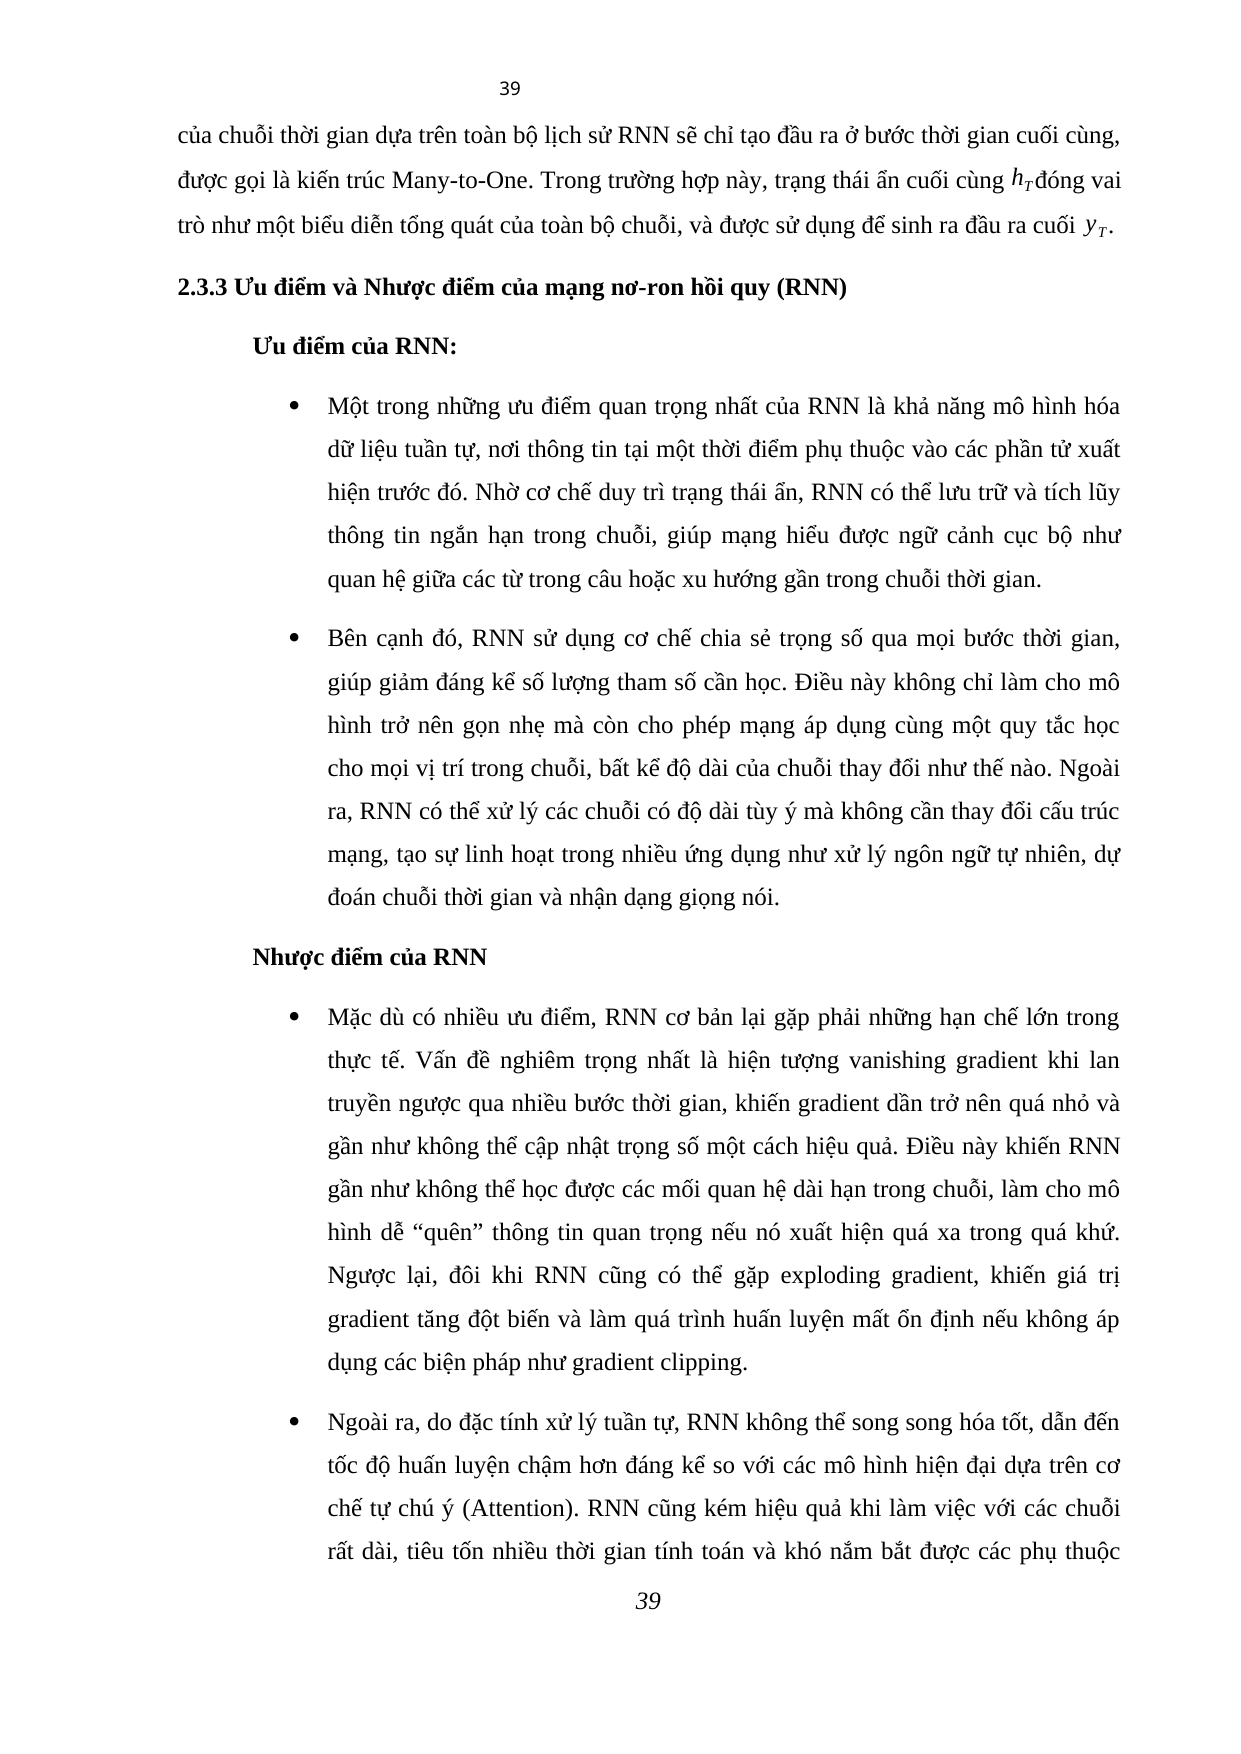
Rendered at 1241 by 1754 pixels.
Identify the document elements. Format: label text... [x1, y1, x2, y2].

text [177, 120, 1121, 241]
list Mặc dù có nhiều ưu điểm, RNN cơ bản lại gặp phải những hạn chế lớn trong thực tế. Vấn đề nghiêm trọng nhất là hiện tượng vanishing gradient khi lan truyền ngược qua nhiều bước thời gian, khiến gradient dần trở nên quá nhỏ và gần như không thể cập nhật trọng số một cách hiệu quả. Điều này khiến RNN gần như không thể học được các mối quan hệ dài hạn trong chuỗi, làm cho mô hình dễ “quên” thông tin quan trọng nếu nó xuất hiện quá xa trong quá khứ. Ngược lại, đôi khi RNN cũng có thể gặp exploding gradient, khiến giá trị gradient tăng đột biến và làm quá trình huấn luyện mất ổn định nếu không áp dụng các biện pháp như gradient clipping. [290, 1002, 1121, 1376]
text Nhược điểm của RNN [177, 942, 1121, 971]
text Ưu điểm của RNN: [177, 331, 1121, 360]
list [290, 1407, 1121, 1565]
list Bên cạnh đó, RNN sử dụng cơ chế chia sẻ trọng số qua mọi bước thời gian, giúp giảm đáng kể số lượng tham số cần học. Điều này không chỉ làm cho mô hình trở nên gọn nhẹ mà còn cho phép mạng áp dụng cùng một quy tắc học cho mọi vị trí trong chuỗi, bất kể độ dài của chuỗi thay đổi như thế nào. Ngoài ra, RNN có thể xử lý các chuỗi có độ dài tùy ý mà không cần thay đổi cấu trúc mạng, tạo sự linh hoạt trong nhiều ứng dụng như xử lý ngôn ngữ tự nhiên, dự đoán chuỗi thời gian và nhận dạng giọng nói. [290, 623, 1121, 911]
text 2.3.3 Ưu điểm và Nhược điểm của mạng nơ-ron hồi quy (RNN) [177, 272, 1121, 300]
list Một trong những ưu điểm quan trọng nhất của RNN là khả năng mô hình hóa dữ liệu tuần tự, nơi thông tin tại một thời điểm phụ thuộc vào các phần tử xuất hiện trước đó. Nhờ cơ chế duy trì trạng thái ẩn, RNN có thể lưu trữ và tích lũy thông tin ngắn hạn trong chuỗi, giúp mạng hiểu được ngữ cảnh cục bộ như quan hệ giữa các từ trong câu hoặc xu hướng gần trong chuỗi thời gian. [290, 391, 1121, 592]
